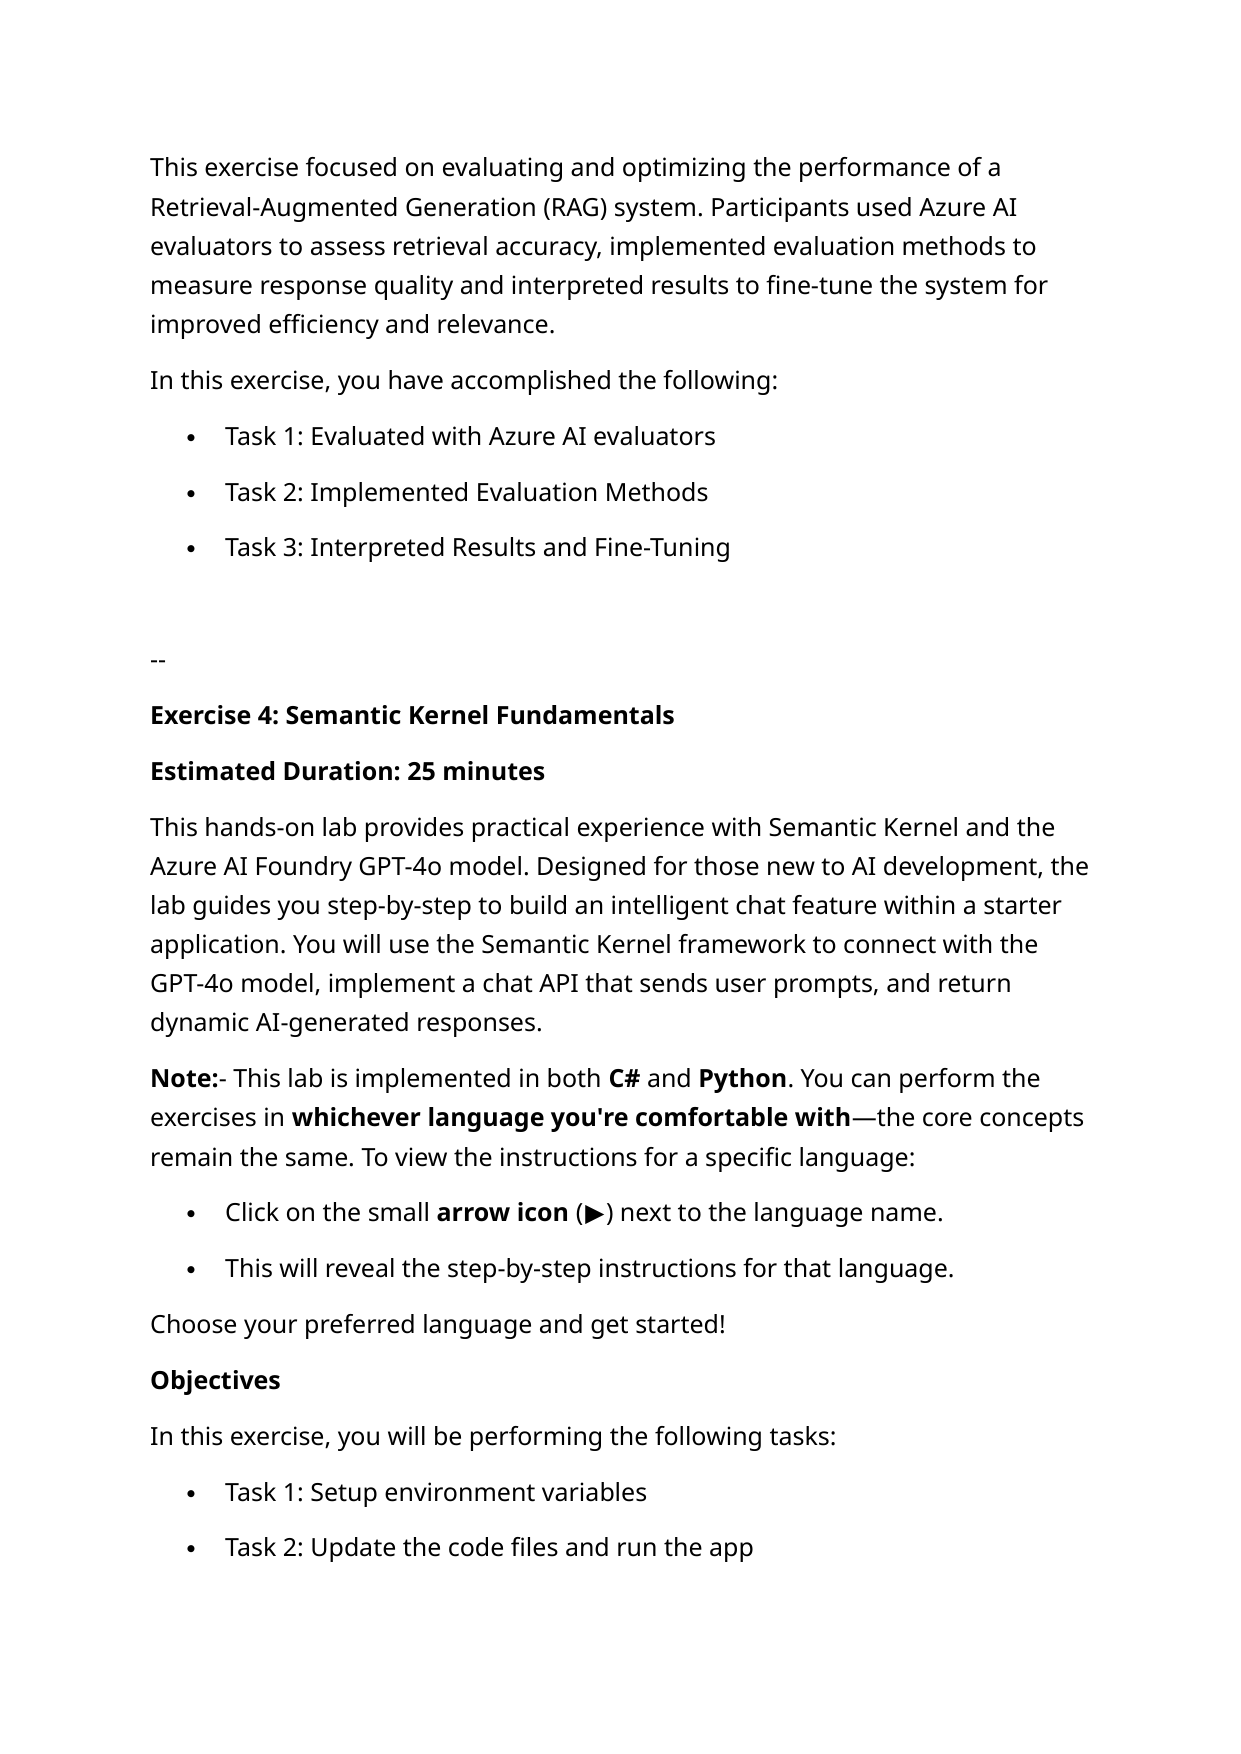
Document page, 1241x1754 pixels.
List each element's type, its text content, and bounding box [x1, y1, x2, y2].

text -- [150, 642, 1090, 676]
text Objectives [150, 1362, 1090, 1397]
text Choose your preferred language and get started! [150, 1307, 1090, 1341]
list Task 2: Implemented Evaluation Methods [187, 474, 1090, 508]
text Note:- This lab is implemented in both C# and Python. You can perform the exercises in whichever language you're comfortable with—the core concepts remain the same. To view the instructions for a specific language: [150, 1061, 1090, 1173]
list Task 2: Update the code files and run the app [187, 1530, 1090, 1564]
text In this exercise, you will be performing the following tasks: [150, 1418, 1090, 1452]
text This exercise focused on evaluating and optimizing the performance of a Retrieval-Augmented Generation (RAG) system. Participants used Azure AI evaluators to assess retrieval accuracy, implemented evaluation methods to measure response quality and interpreted results to fine-tune the system for improved efficiency and relevance. [150, 150, 1090, 341]
text This hands-on lab provides practical experience with Semantic Kernel and the Azure AI Foundry GPT-4o model. Designed for those new to AI development, the lab guides you step-by-step to build an intelligent chat feature within a starter application. You will use the Semantic Kernel framework to connect with the GPT-4o model, implement a chat API that sends user prompts, and return dynamic AI-generated responses. [150, 809, 1090, 1039]
list This will reveal the step-by-step instructions for that language. [187, 1251, 1090, 1285]
text In this exercise, you have accomplished the following: [150, 362, 1090, 397]
list Click on the small arrow icon (▶) next to the language name. [187, 1195, 1090, 1229]
text Exercise 4: Semantic Kernel Fundamentals [150, 697, 1090, 732]
list Task 1: Setup environment variables [187, 1474, 1090, 1508]
list Task 3: Interpreted Results and Fine-Tuning [187, 530, 1090, 564]
text Estimated Duration: 25 minutes [150, 753, 1090, 787]
list Task 1: Evaluated with Azure AI evaluators [187, 418, 1090, 452]
